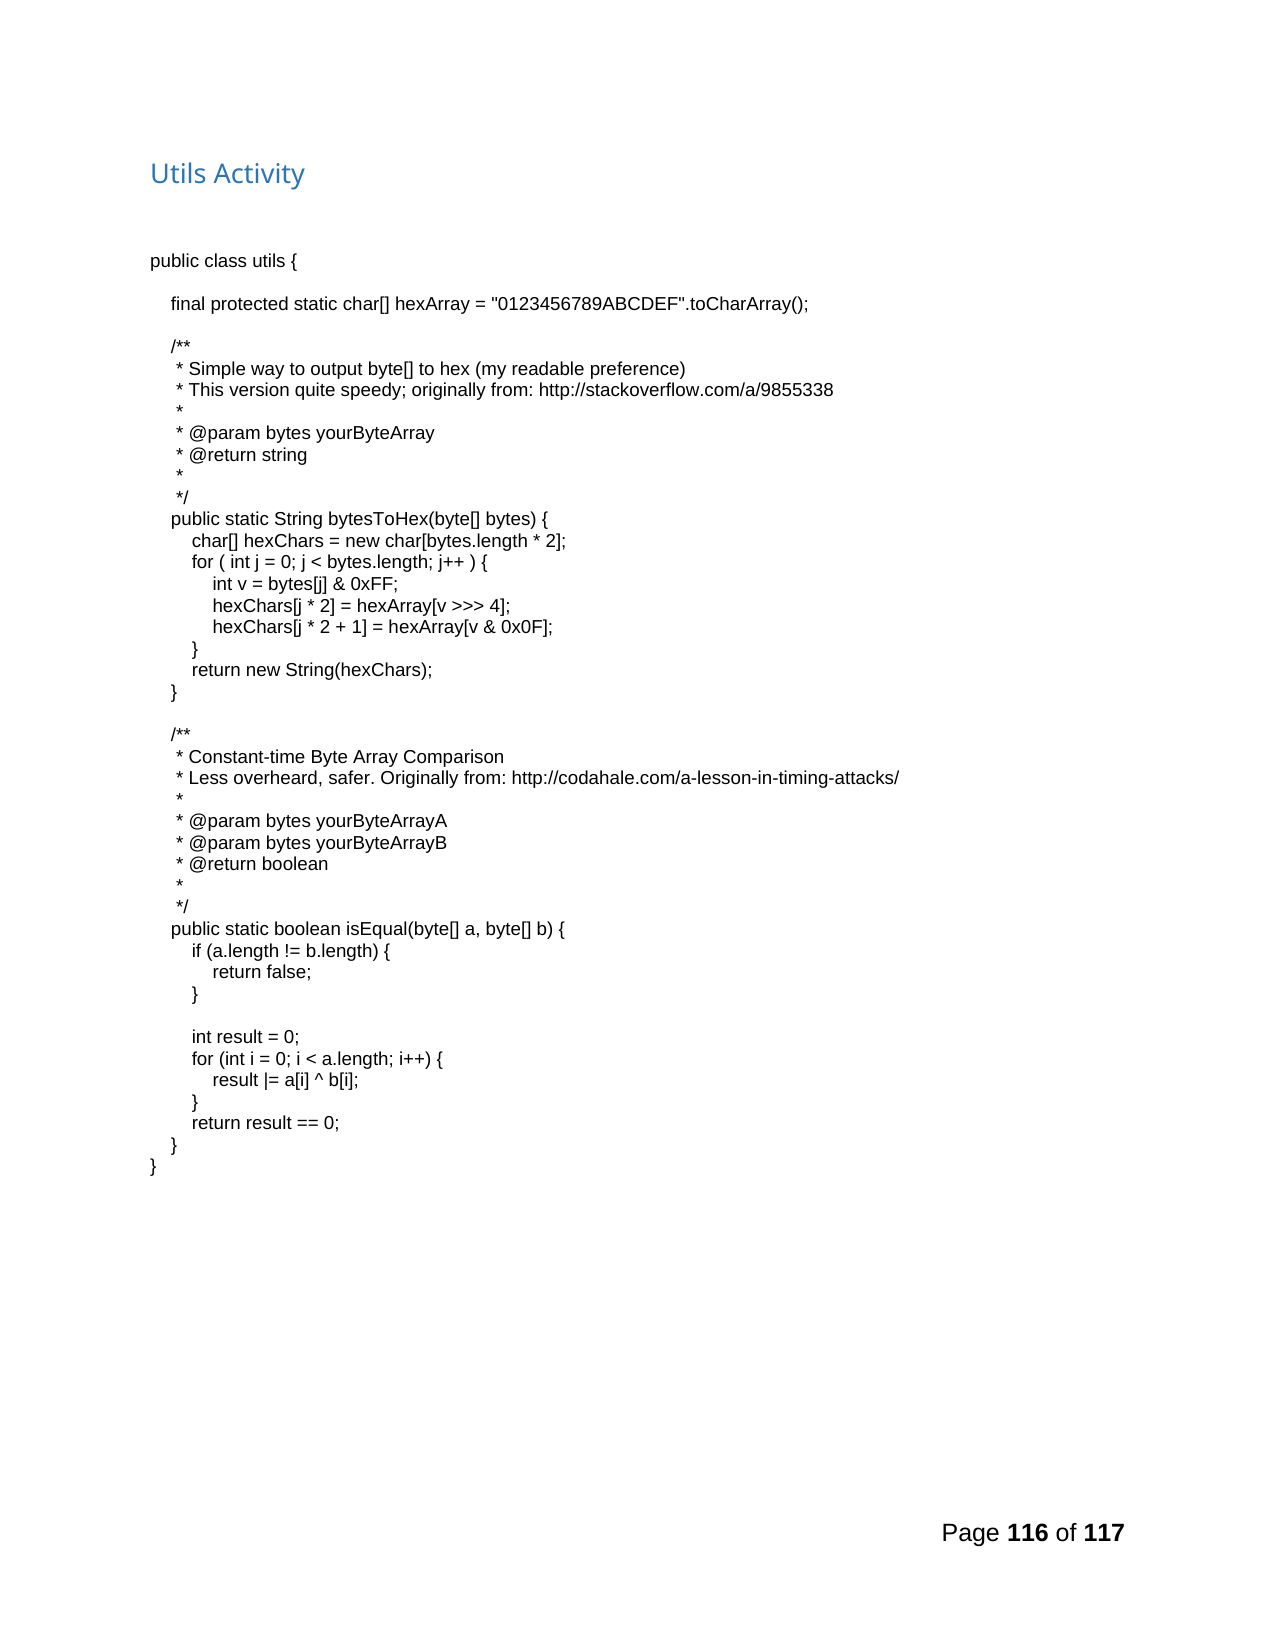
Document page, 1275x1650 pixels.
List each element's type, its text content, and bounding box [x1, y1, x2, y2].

text * [150, 400, 1125, 422]
subtitle Utils Activity [150, 154, 1125, 191]
text * [150, 465, 1125, 487]
text } [150, 1155, 1125, 1177]
text for (int i = 0; i < a.length; i++) { [150, 1047, 1125, 1069]
text public static boolean isEqual(byte[] a, byte[] b) { [150, 918, 1125, 939]
text */ [150, 896, 1125, 918]
text public class utils { [150, 249, 1125, 271]
text /** [150, 724, 1125, 745]
text * @param bytes yourByteArrayA [150, 810, 1125, 832]
text final protected static char[] hexArray = "0123456789ABCDEF".toCharArray(); [150, 293, 1125, 314]
text * This version quite speedy; originally from: http://stackoverflow.com/a/9855338 [150, 379, 1125, 400]
text * [150, 788, 1125, 810]
text } [150, 638, 1125, 659]
text } [150, 681, 1125, 702]
text return result == 0; [150, 1112, 1125, 1133]
text } [150, 1090, 1125, 1112]
text * @return boolean [150, 853, 1125, 875]
text } [150, 983, 1125, 1004]
text * @param bytes yourByteArray [150, 422, 1125, 443]
text } [150, 1133, 1125, 1155]
text for ( int j = 0; j < bytes.length; j++ ) { [150, 551, 1125, 573]
text return false; [150, 961, 1125, 983]
text * [150, 875, 1125, 896]
text return new String(hexChars); [150, 659, 1125, 681]
text * Constant-time Byte Array Comparison [150, 745, 1125, 767]
text public static String bytesToHex(byte[] bytes) { [150, 508, 1125, 530]
text * @return string [150, 443, 1125, 465]
text hexChars[j * 2 + 1] = hexArray[v & 0x0F]; [150, 616, 1125, 638]
text if (a.length != b.length) { [150, 939, 1125, 961]
text int v = bytes[j] & 0xFF; [150, 573, 1125, 594]
text int result = 0; [150, 1026, 1125, 1047]
text * @param bytes yourByteArrayB [150, 832, 1125, 853]
text * Less overheard, safer. Originally from: http://codahale.com/a-lesson-in-timing-attacks/ [150, 767, 1125, 788]
text /** [150, 336, 1125, 357]
text result |= a[i] ^ b[i]; [150, 1069, 1125, 1090]
text char[] hexChars = new char[bytes.length * 2]; [150, 530, 1125, 551]
text * Simple way to output byte[] to hex (my readable preference) [150, 357, 1125, 379]
text */ [150, 487, 1125, 508]
text hexChars[j * 2] = hexArray[v >>> 4]; [150, 594, 1125, 616]
